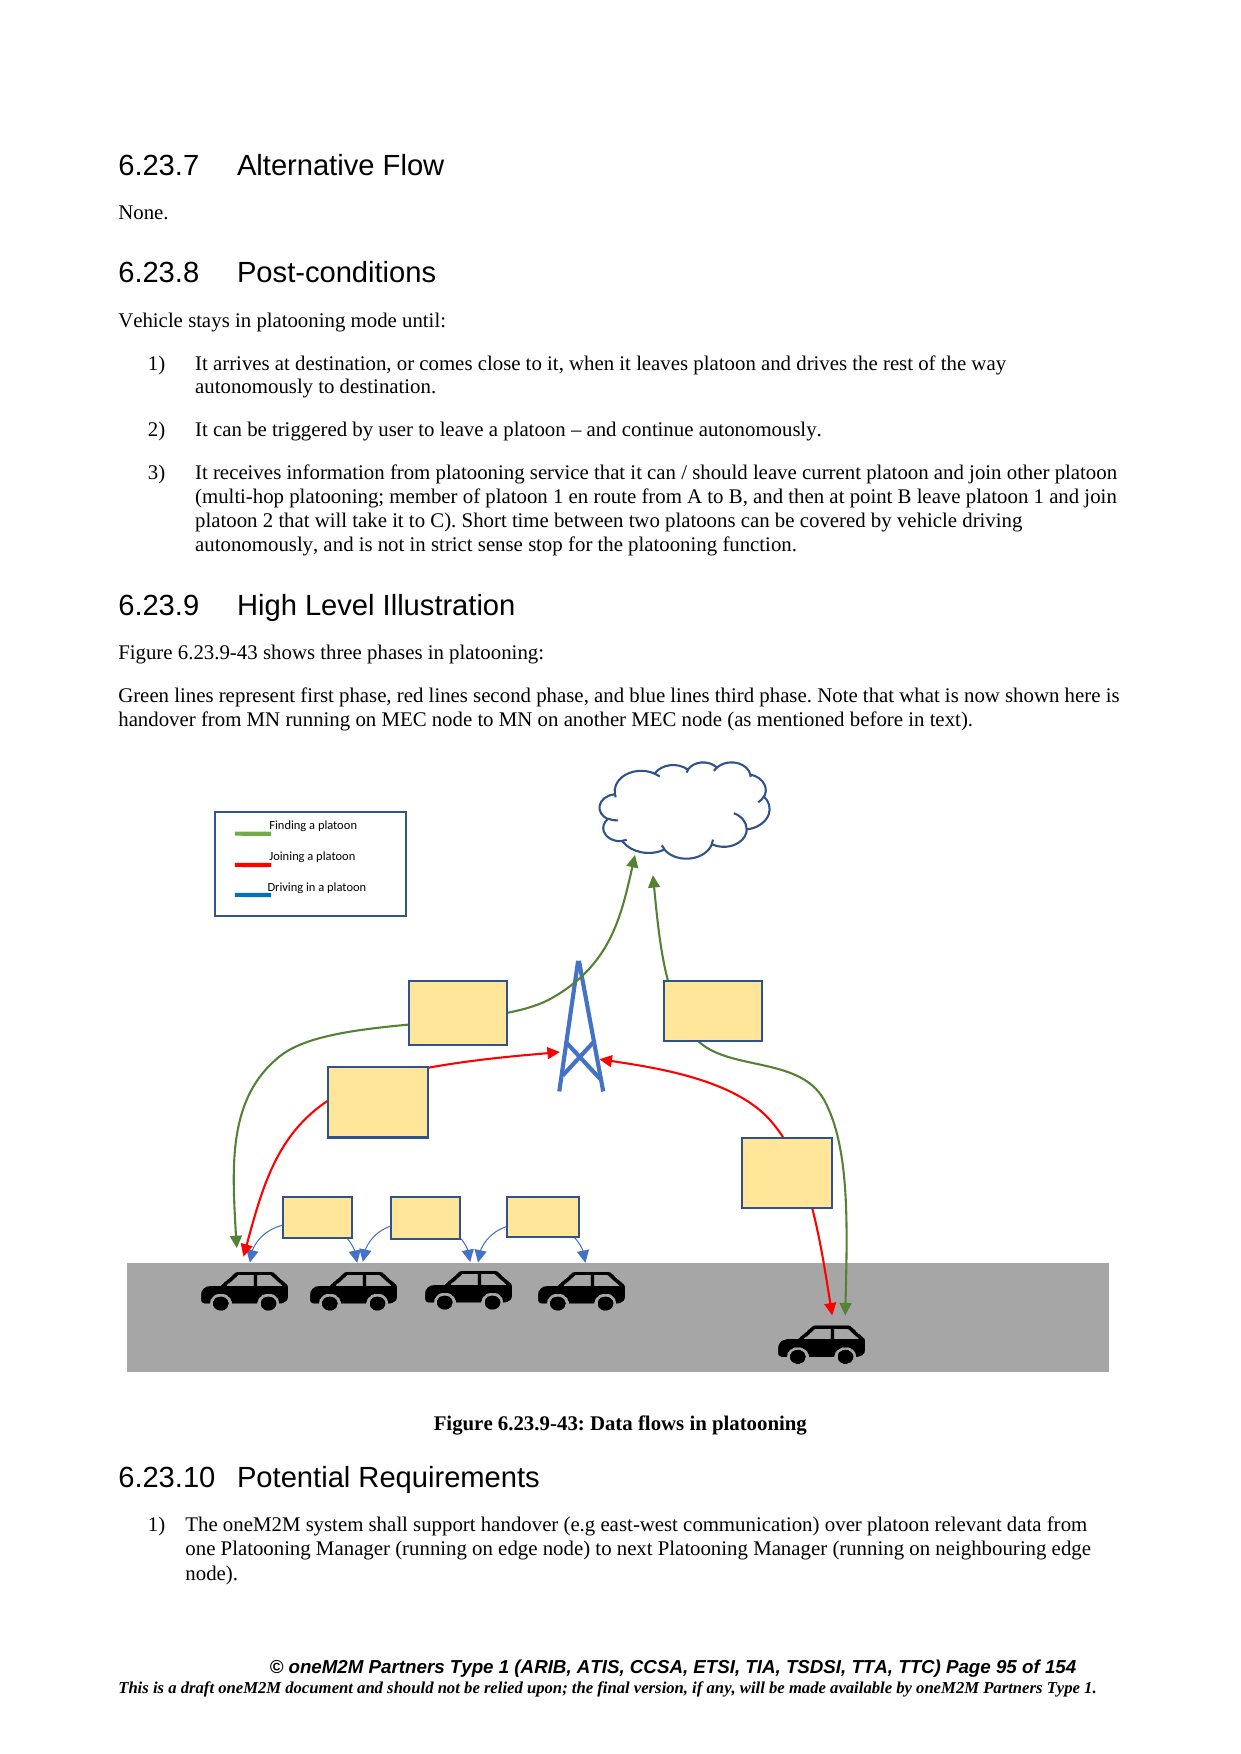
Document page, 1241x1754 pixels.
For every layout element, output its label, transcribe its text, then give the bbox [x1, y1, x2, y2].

picture [774, 1302, 869, 1386]
subtitle High Level Illustration [118, 588, 1122, 621]
text Vehicle stays in platooning mode until: [118, 308, 1122, 332]
list It receives information from platooning service that it can / should leave current platoon and join other platoon (multi-hop platooning; member of platoon 1 en route from A to B, and then at point B leave platoon 1 and join platoon 2 that will take it to C). Short time between two platoons can be covered by vehicle driving autonomously, and is not in strict sense stop for the platooning function. [148, 460, 1122, 556]
list It arrives at destination, or comes close to it, when it leaves platoon and drives the rest of the way autonomously to destination. [148, 350, 1122, 398]
text None. [118, 200, 1122, 224]
picture [306, 1248, 401, 1333]
list It can be triggered by user to leave a platoon – and continue autonomously. [148, 417, 1122, 441]
subtitle Post-conditions [118, 255, 1122, 289]
picture [197, 1248, 292, 1333]
picture [421, 1247, 516, 1332]
subtitle Alternative Flow [118, 148, 1122, 181]
text Green lines represent first phase, red lines second phase, and blue lines third phase. Note that what is now shown here is handover from MN running on MEC node to MN on another MEC node (as mentioned before in text). [118, 683, 1122, 731]
list The oneM2M system shall support handover (e.g east-west communication) over platoon relevant data from one Platooning Manager (running on edge node) to next Platooning Manager (running on neighbouring edge node). [148, 1512, 1122, 1584]
picture [534, 1248, 629, 1333]
subtitle Potential Requirements [118, 1460, 1122, 1493]
